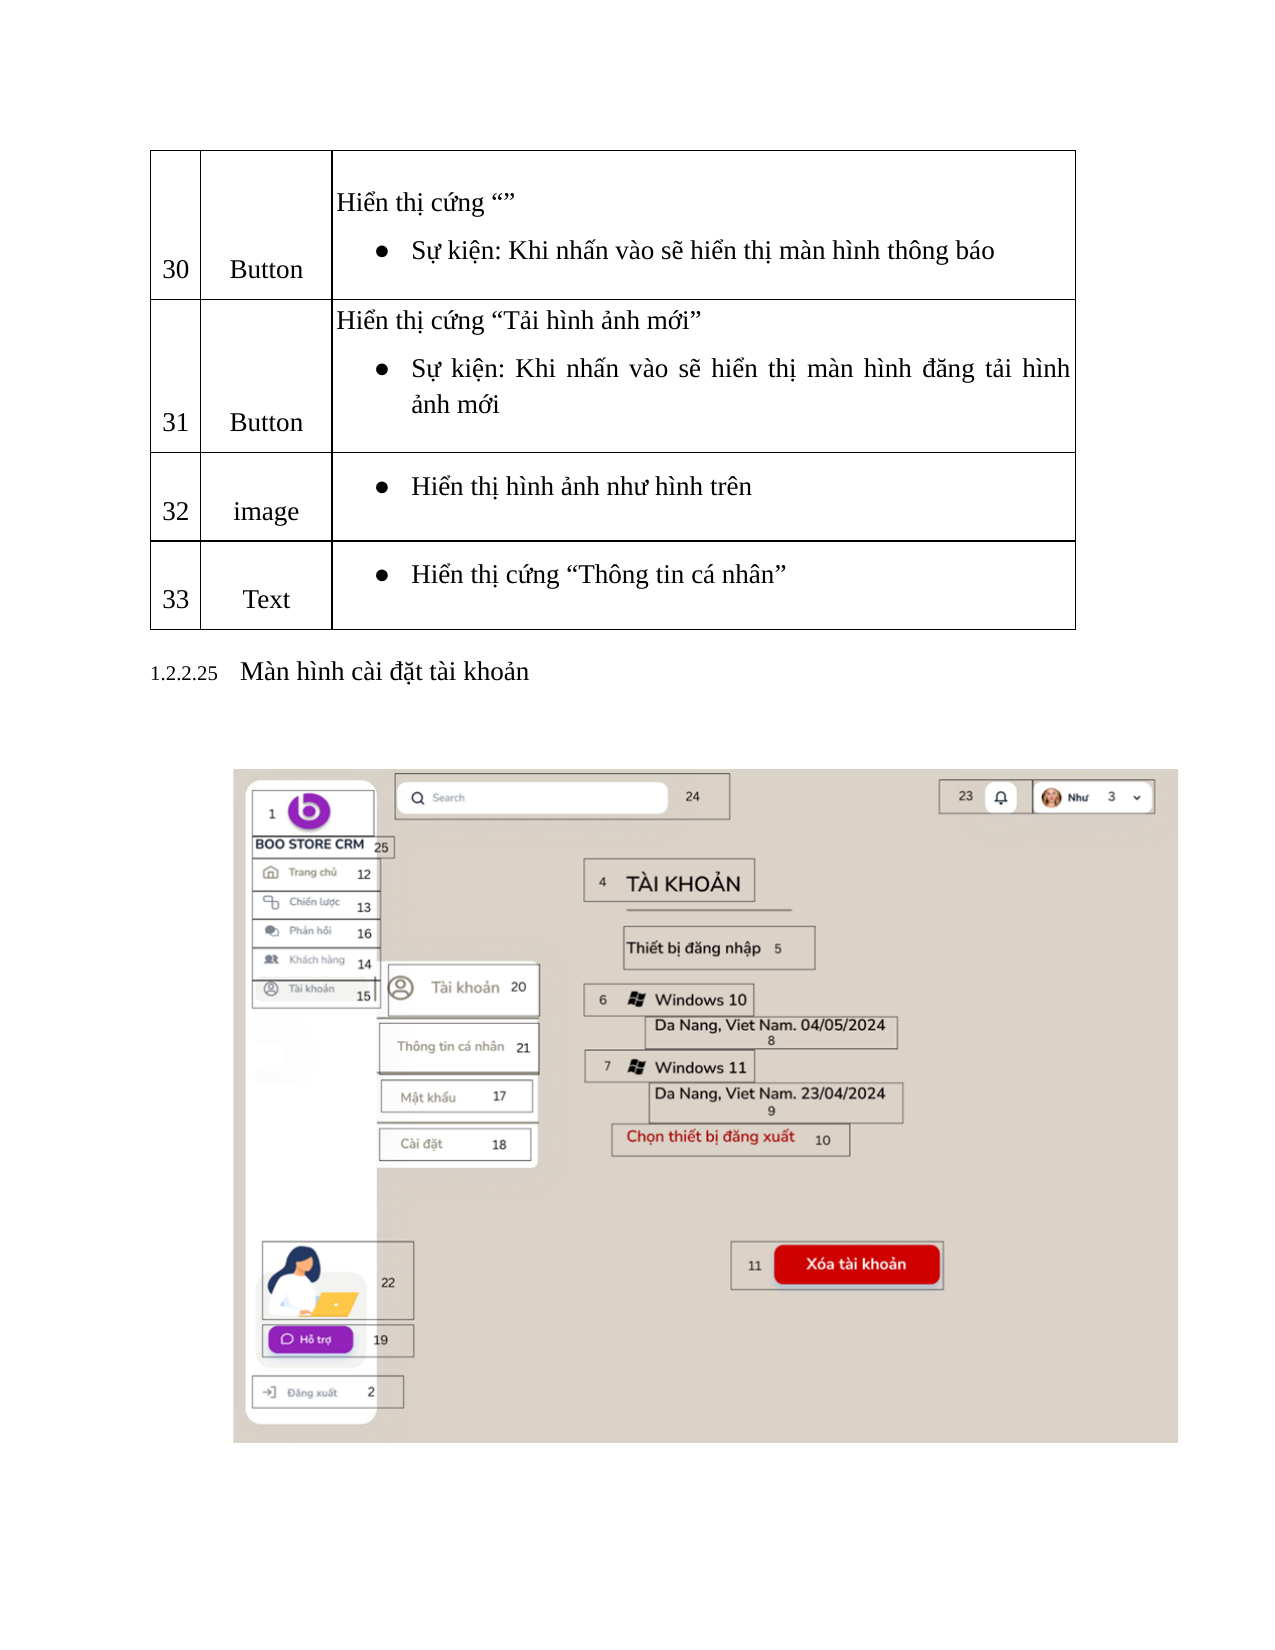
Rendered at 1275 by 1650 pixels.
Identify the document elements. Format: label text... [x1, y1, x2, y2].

table_cell Hiển thị cứng “Thông tin cá nhân” [333, 542, 1075, 629]
table_cell Button [201, 151, 331, 298]
subtitle Màn hình cài đặt tài khoản [150, 655, 1125, 686]
table_cell 32 [151, 453, 200, 540]
table_cell 33 [151, 542, 200, 629]
table_cell Text [201, 542, 331, 629]
table_cell Hiển thị hình ảnh như hình trên [333, 453, 1075, 540]
table_cell Button [201, 300, 331, 452]
table_cell Hiển thị cứng “” Sự kiện: Khi nhấn vào sẽ hiển thị màn hình thông báo [333, 151, 1075, 298]
picture [233, 769, 1179, 1443]
table_cell 30 [151, 151, 200, 298]
table_cell image [201, 453, 331, 540]
table_cell Hiển thị cứng “Tải hình ảnh mới” Sự kiện: Khi nhấn vào sẽ hiển thị màn hình đăng tải hình ảnh mới [333, 300, 1075, 452]
table_cell 31 [151, 300, 200, 452]
